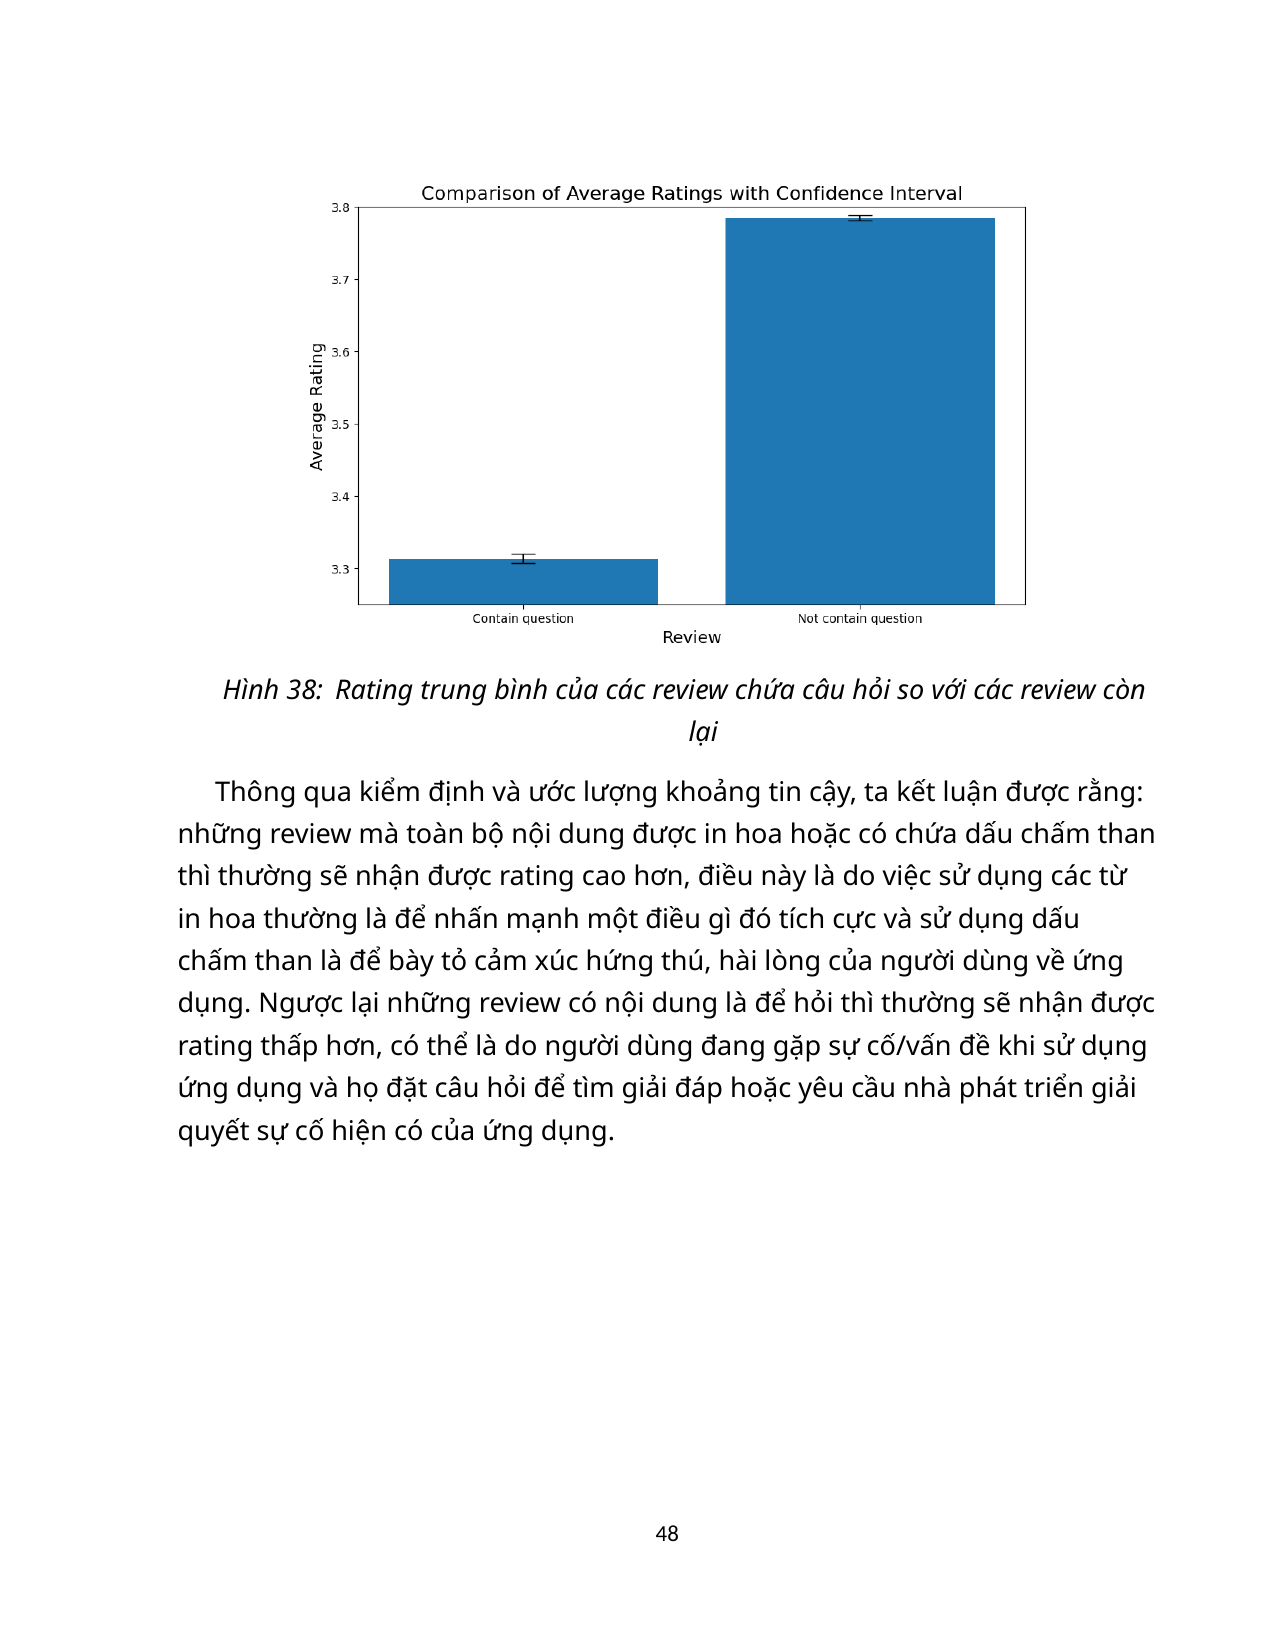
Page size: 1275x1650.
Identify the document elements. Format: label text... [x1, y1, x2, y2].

text Rating trung bình của các review chứa câu hỏi so với các review còn lại [215, 671, 1157, 750]
picture [301, 177, 1033, 654]
text Thông qua kiểm định và ước lượng khoảng tin cậy, ta kết luận được rằng: những review mà toàn bộ nội dung được in hoa hoặc có chứa dấu chấm than thì thường sẽ nhận được rating cao hơn, điều này là do việc sử dụng các từ in hoa thường là để nhấn mạnh một điều gì đó tích cực và sử dụng dấu chấm than là để bày tỏ cảm xúc hứng thú, hài lòng của người dùng về ứng dụng. Ngược lại những review có nội dung là để hỏi thì thường sẽ nhận được rating thấp hơn, có thể là do người dùng đang gặp sự cố/vấn đề khi sử dụng ứng dụng và họ đặt câu hỏi để tìm giải đáp hoặc yêu cầu nhà phát triển giải quyết sự cố hiện có của ứng dụng. [177, 772, 1157, 1148]
